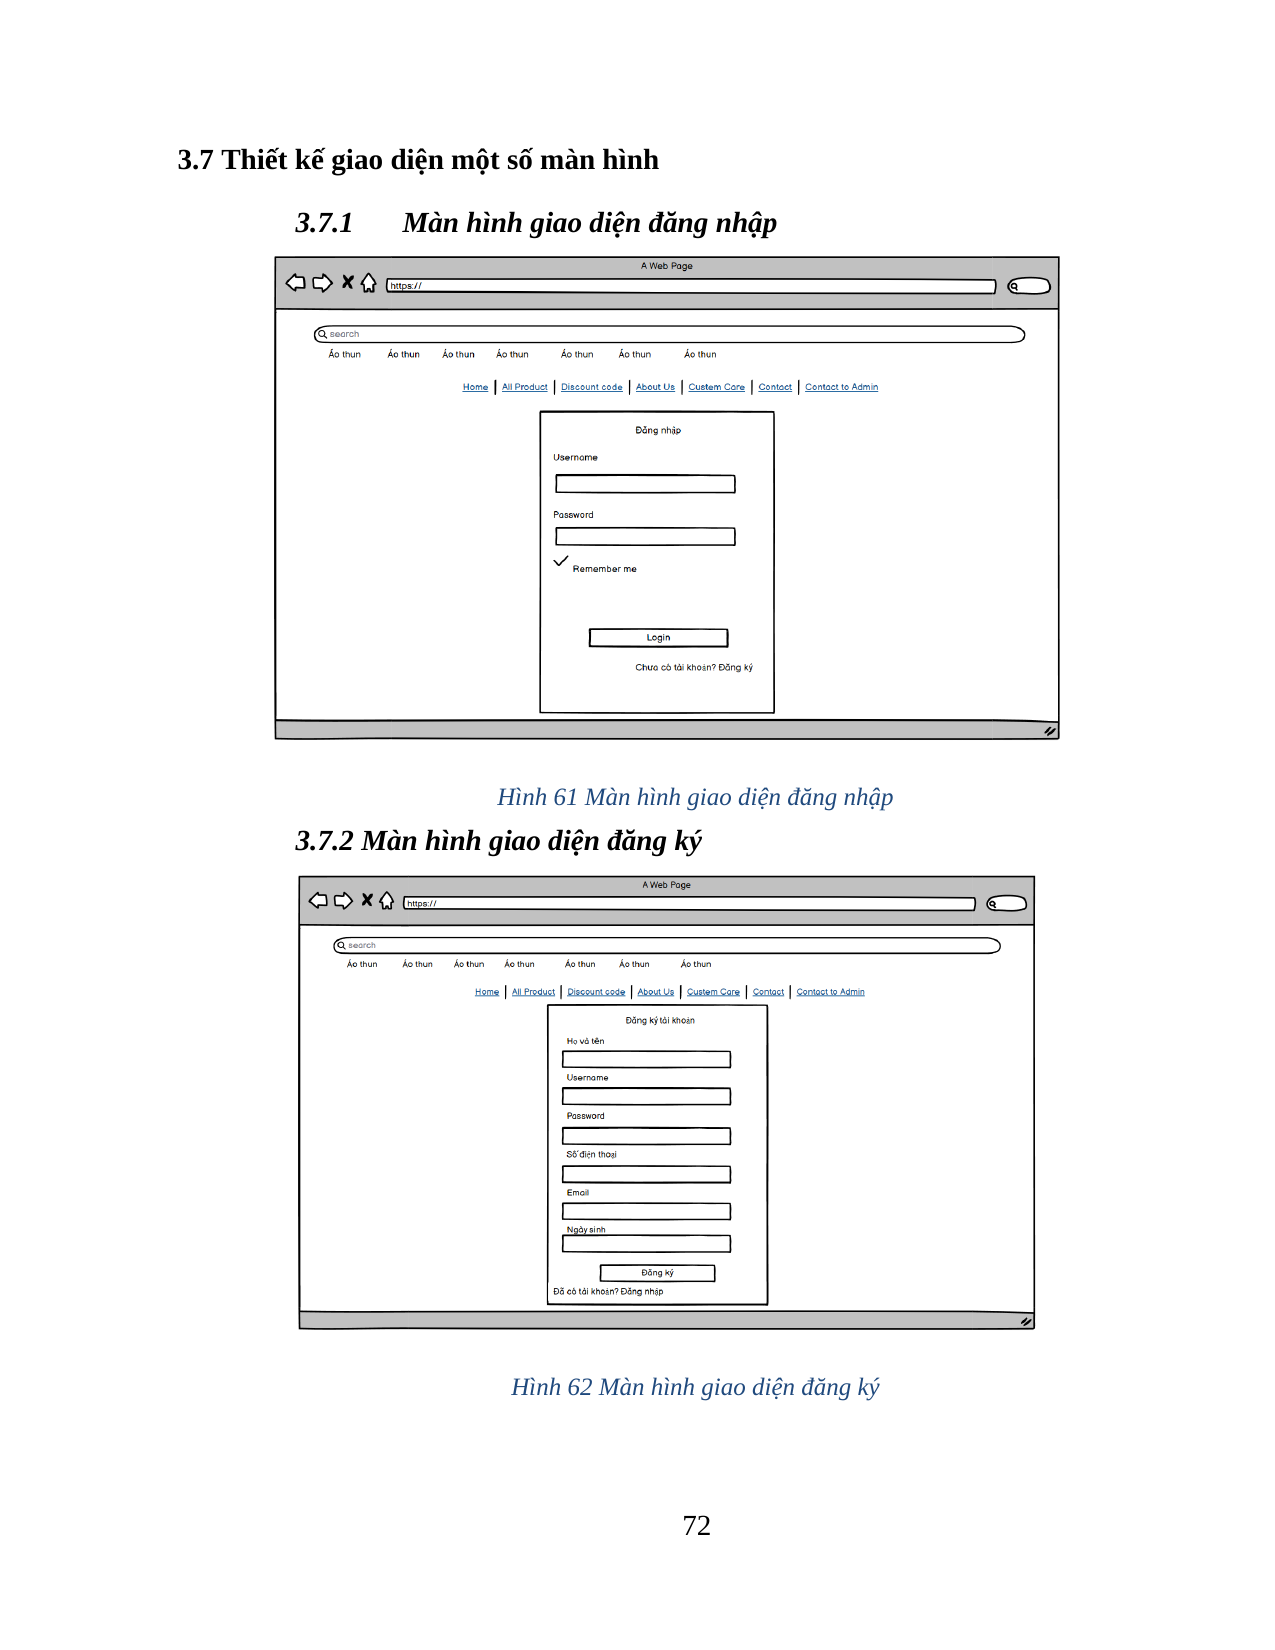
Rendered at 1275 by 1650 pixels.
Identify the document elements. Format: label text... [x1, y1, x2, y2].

subtitle Màn hình giao diện đăng nhập [236, 205, 1157, 238]
text Hình 61 Màn hình giao diện đăng nhập [177, 782, 1157, 811]
picture [273, 255, 1061, 741]
subtitle Thiết kế giao diện một số màn hình [177, 142, 1157, 176]
text Hình 62 Màn hình giao diện đăng ký [177, 1372, 1157, 1401]
subtitle Màn hình giao diện đăng ký [236, 823, 1157, 857]
picture [296, 873, 1038, 1331]
